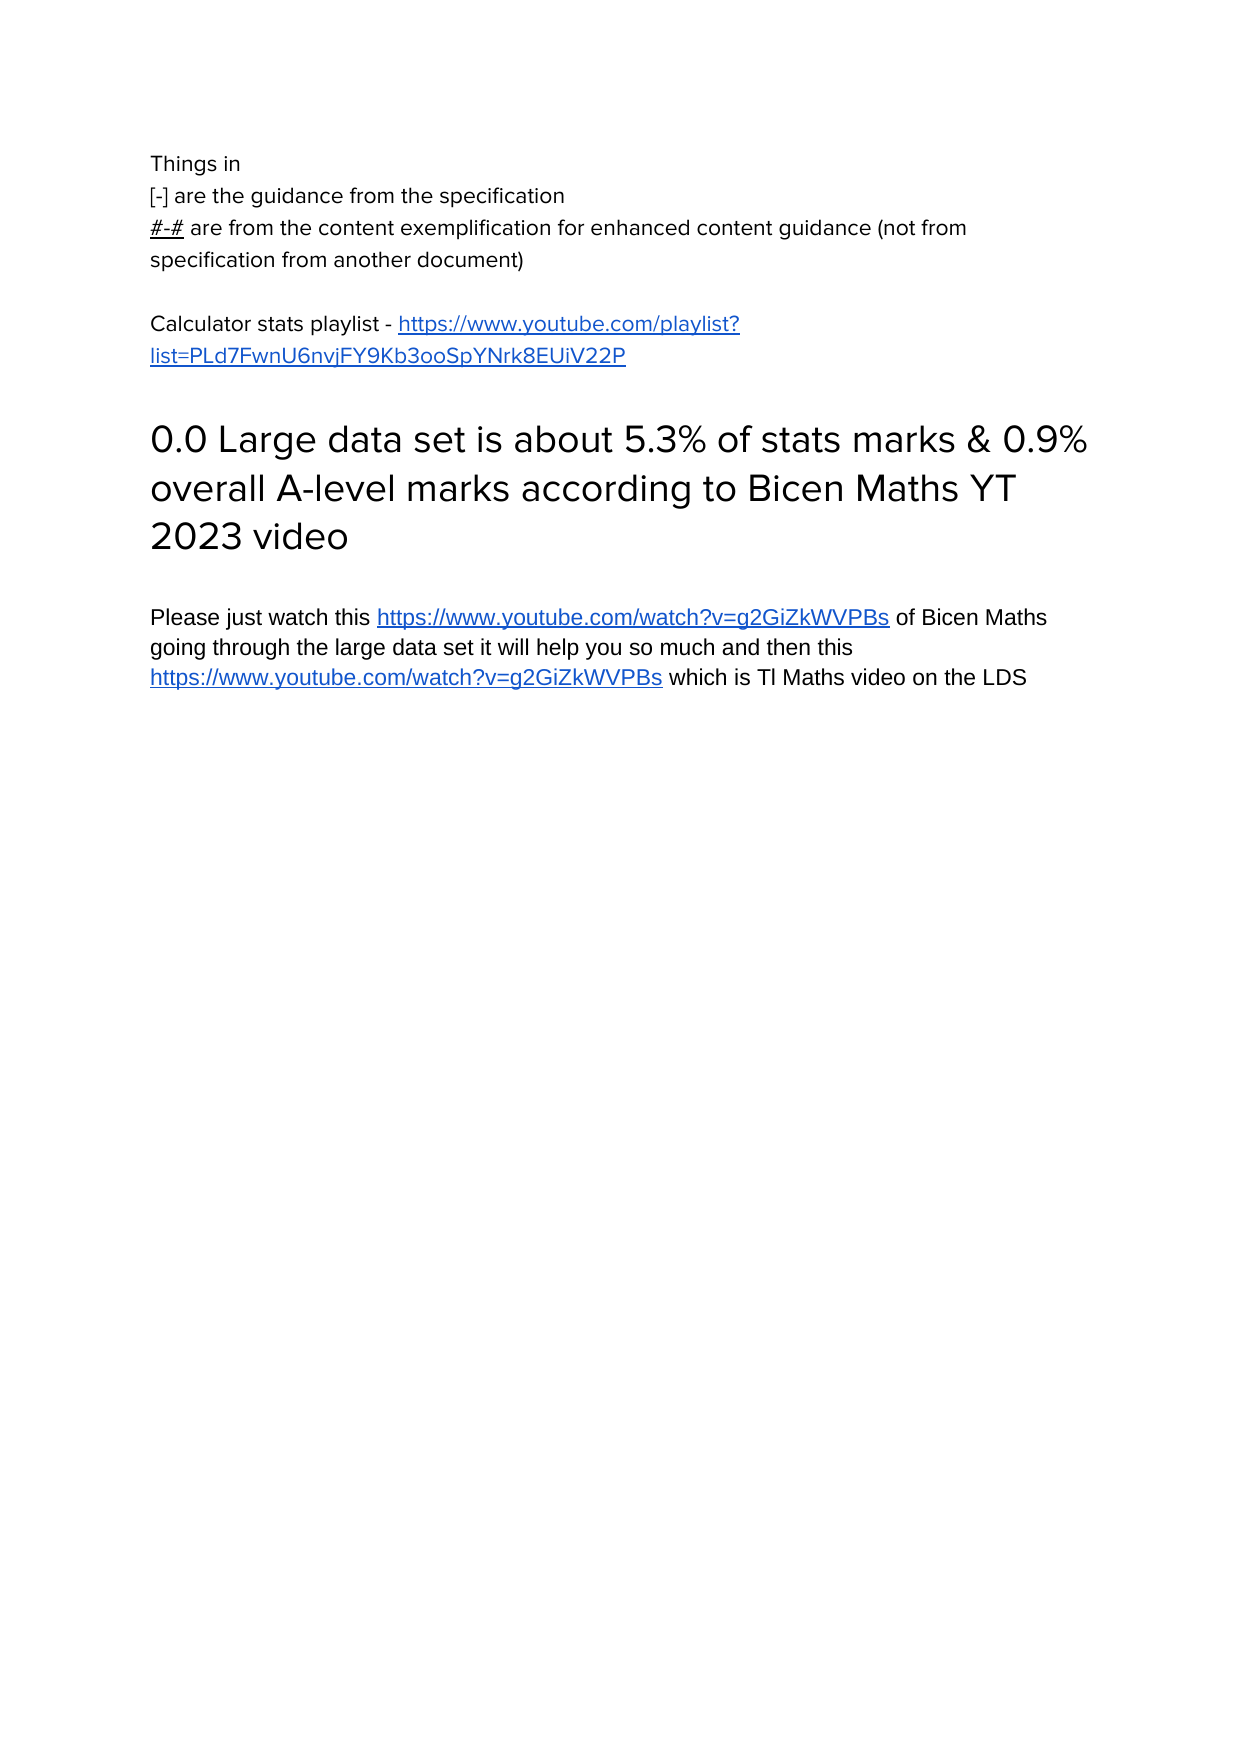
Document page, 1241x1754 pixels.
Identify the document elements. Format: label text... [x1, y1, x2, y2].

text Please just watch this https://www.youtube.com/watch?v=g2GiZkWVPBs of Bicen Maths going through the large data set it will help you so much and then this https://www.youtube.com/watch?v=g2GiZkWVPBs which is Tl Maths video on the LDS [150, 604, 1090, 690]
text Things in [150, 150, 1090, 178]
text Calculator stats playlist - https://www.youtube.com/playlist?list=PLd7FwnU6nvjFY9Kb3ooSpYNrk8EUiV22P [150, 310, 1090, 370]
text [-] are the guidance from the specification [150, 182, 1090, 210]
subtitle 0.0 Large data set is about 5.3% of stats marks & 0.9% overall A-level marks according to Bicen Maths YT 2023 video [150, 416, 1090, 561]
text #-# are from the content exemplification for enhanced content guidance (not from specification from another document) [150, 214, 1090, 274]
